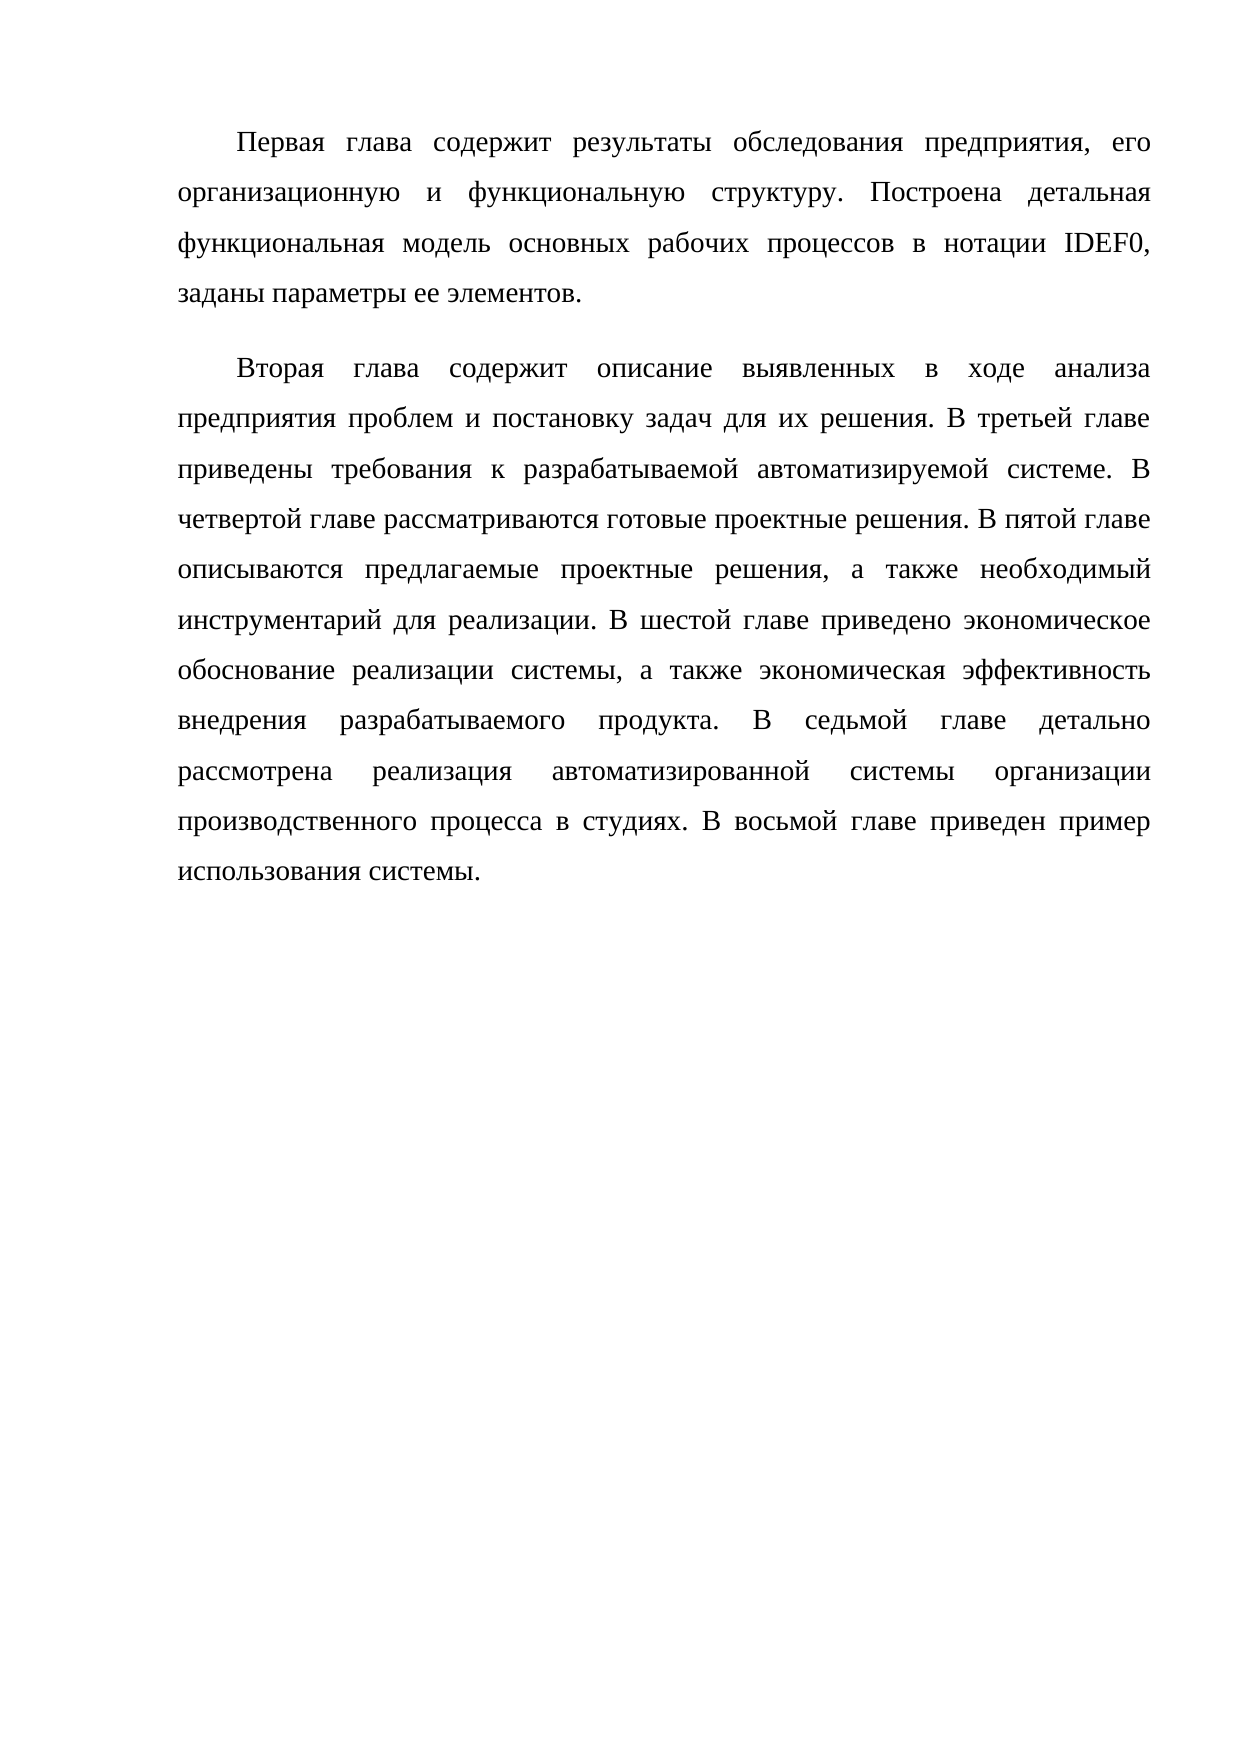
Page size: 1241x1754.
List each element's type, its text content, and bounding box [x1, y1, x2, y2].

text Первая глава содержит результаты обследования предприятия, его организационную и функциональную структуру. Построена детальная функциональная модель основных рабочих процессов в нотации IDEF0, заданы параметры ее элементов. [177, 124, 1152, 308]
text Вторая глава содержит описание выявленных в ходе анализа предприятия проблем и постановку задач для их решения. В третьей главе приведены требования к разрабатываемой автоматизируемой системе. В четвертой главе рассматриваются готовые проектные решения. В пятой главе описываются предлагаемые проектные решения, а также необходимый инструментарий для реализации. В шестой главе приведено экономическое обоснование реализации системы, а также экономическая эффективность внедрения разрабатываемого продукта. В седьмой главе детально рассмотрена реализация автоматизированной системы организации производственного процесса в студиях. В восьмой главе приведен пример использования системы. [177, 350, 1152, 887]
